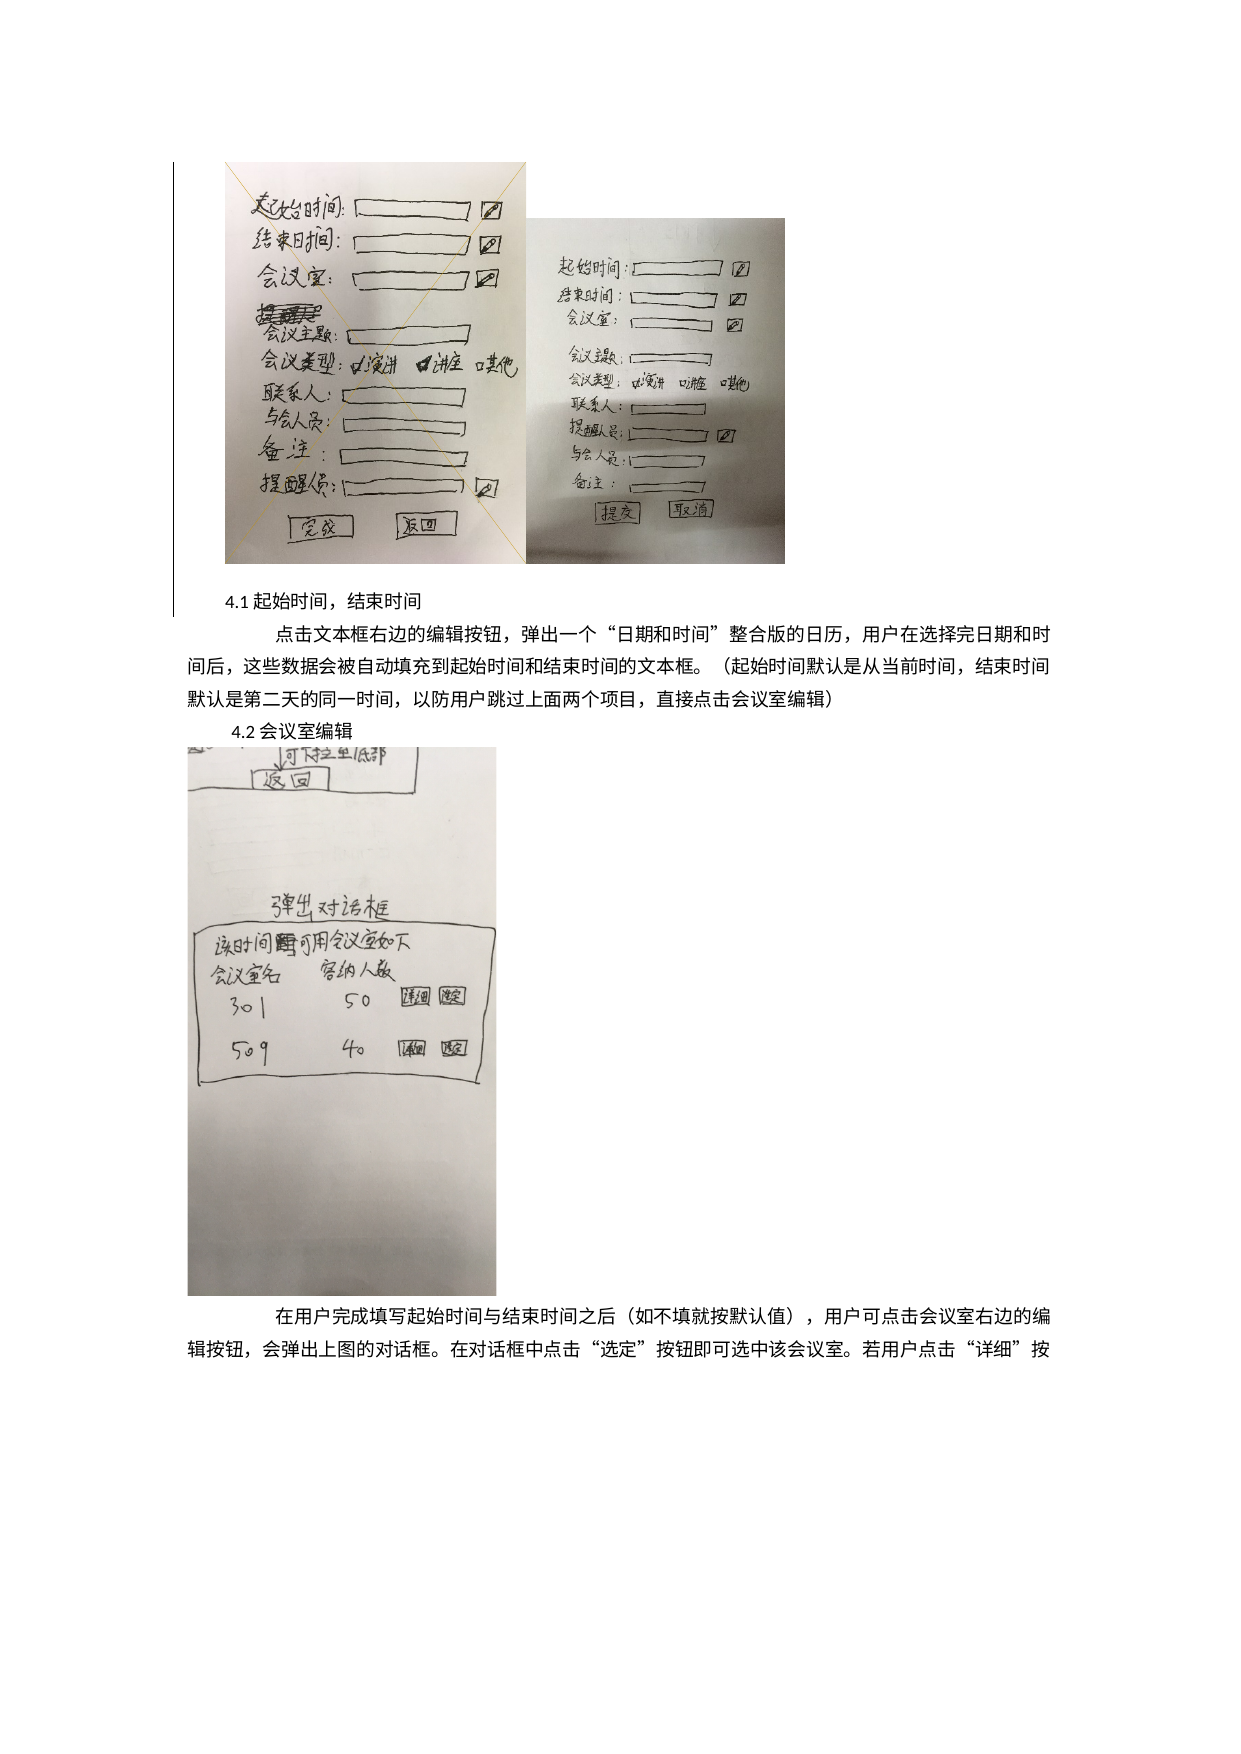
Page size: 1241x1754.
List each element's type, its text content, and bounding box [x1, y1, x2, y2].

picture [226, 162, 525, 361]
picture [226, 364, 525, 564]
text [187, 1299, 1053, 1364]
list 4.1 起始时间，结束时间 [225, 584, 1053, 617]
picture [377, 163, 785, 564]
text 点击文本框右边的编辑按钮，弹出一个“日期和时间”整合版的日历，用户在选择完日期和时间后，这些数据会被自动填充到起始时间和结束时间的文本框。（起始时间默认是从当前时间，结束时间默认是第二天的同一时间，以防用户跳过上面两个项目，直接点击会议室编辑） [187, 617, 1053, 714]
text 4.2 会议室编辑 [187, 714, 1053, 747]
picture [225, 164, 374, 562]
picture [187, 747, 497, 1296]
